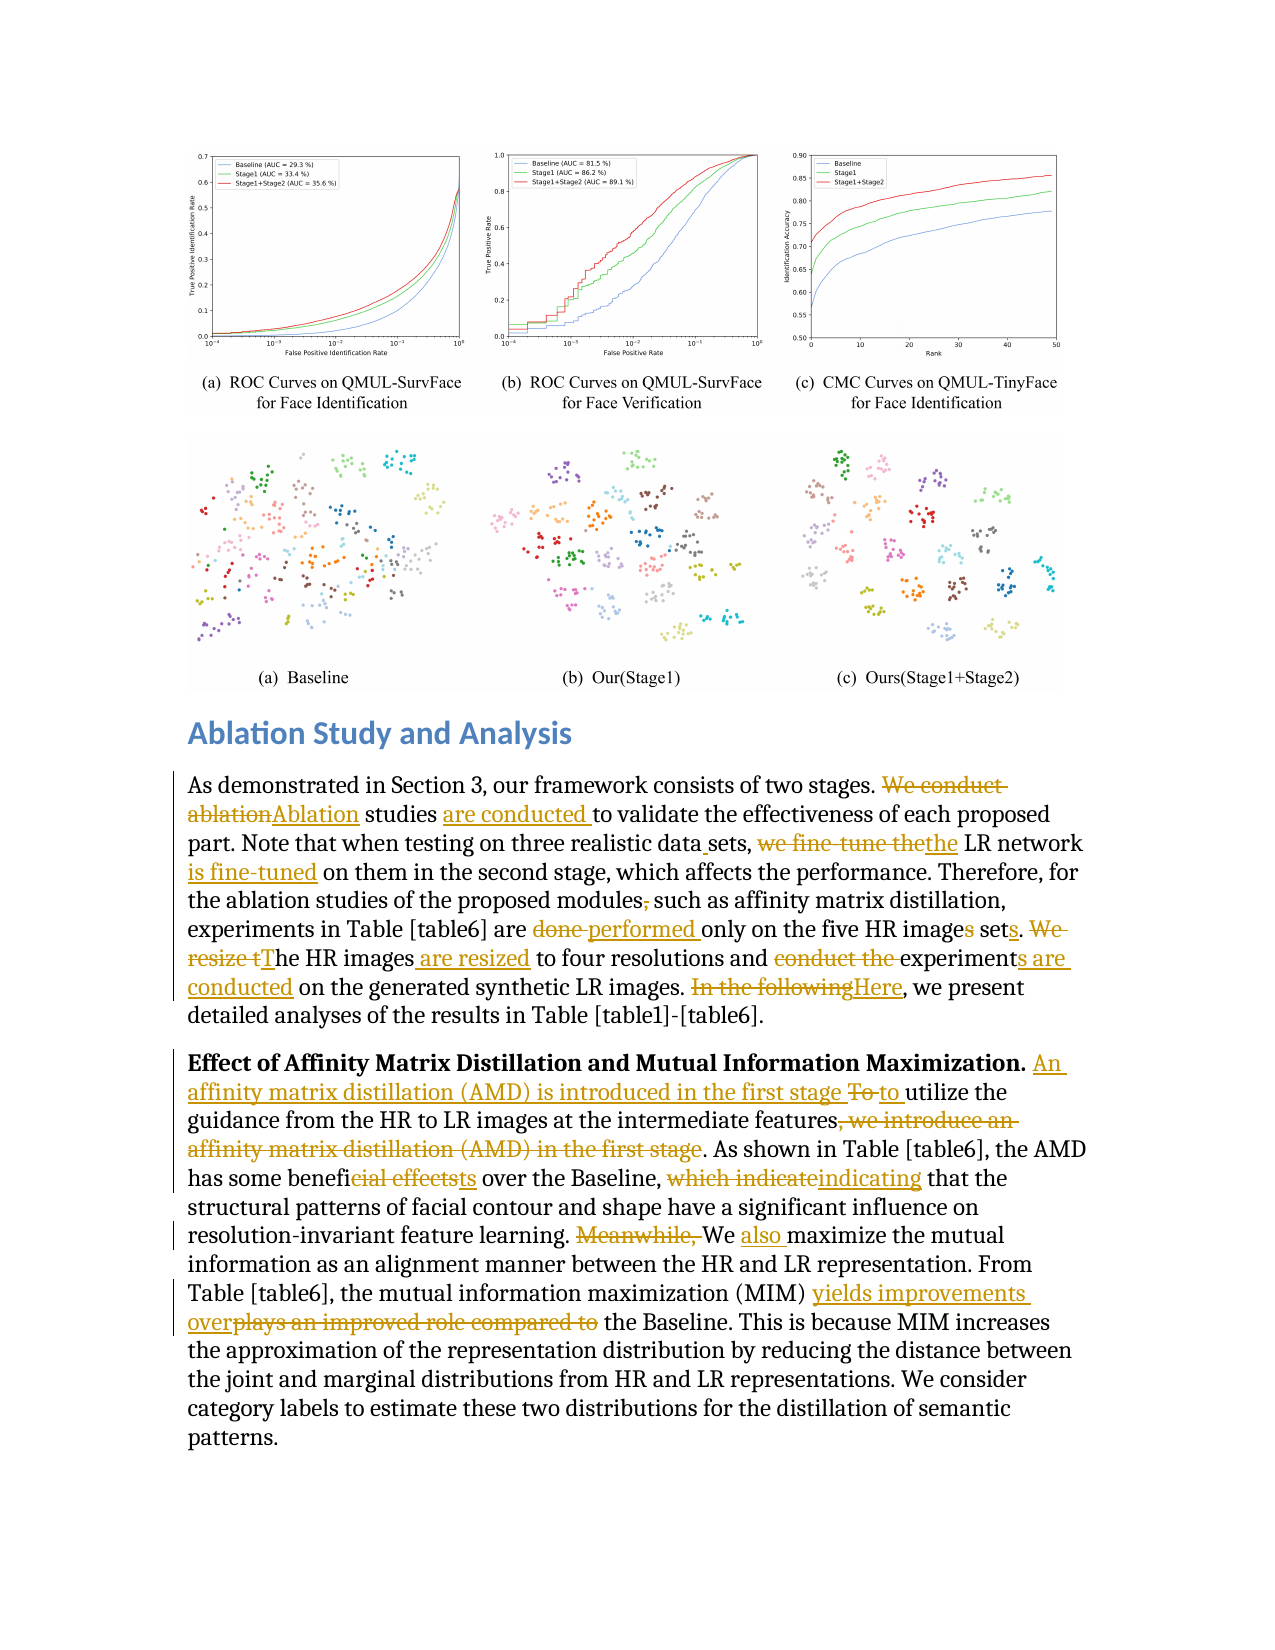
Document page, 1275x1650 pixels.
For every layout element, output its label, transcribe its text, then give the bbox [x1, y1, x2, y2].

text As demonstrated in Section 3, our framework consists of two stages. studies to validate the effectiveness of each proposed part. Note that when testing on three realistic datasets, LR network on them in the second stage, which affects the performance. Therefore, for the ablation studies of the proposed modules such as affinity matrix distillation, experiments in Table [table6] are only on the five HR image set. he HR images to four resolutions and experiment on the generated synthetic LR images. , we present detailed analyses of the results in Table [table1]-[table6]. [187, 771, 1087, 1030]
picture [187, 150, 1063, 415]
text Effect of Affinity Matrix Distillation and Mutual Information Maximization. utilize the guidance from the HR to LR images at the intermediate features. As shown in Table [table6], the AMD has some benefi over the Baseline, that the structural patterns of facial contour and shape have a significant influence on resolution-invariant feature learning. We maximize the mutual information as an alignment manner between the HR and LR representation. From Table [table6], the mutual information maximization (MIM) the Baseline. This is because MIM increases the approximation of the representation distribution by reducing the distance between the joint and marginal distributions from HR and LR representations. We consider category labels to estimate these two distributions for the distillation of semantic patterns. [187, 1049, 1087, 1451]
subtitle Ablation Study and Analysis [187, 712, 1087, 753]
picture [187, 433, 1063, 692]
